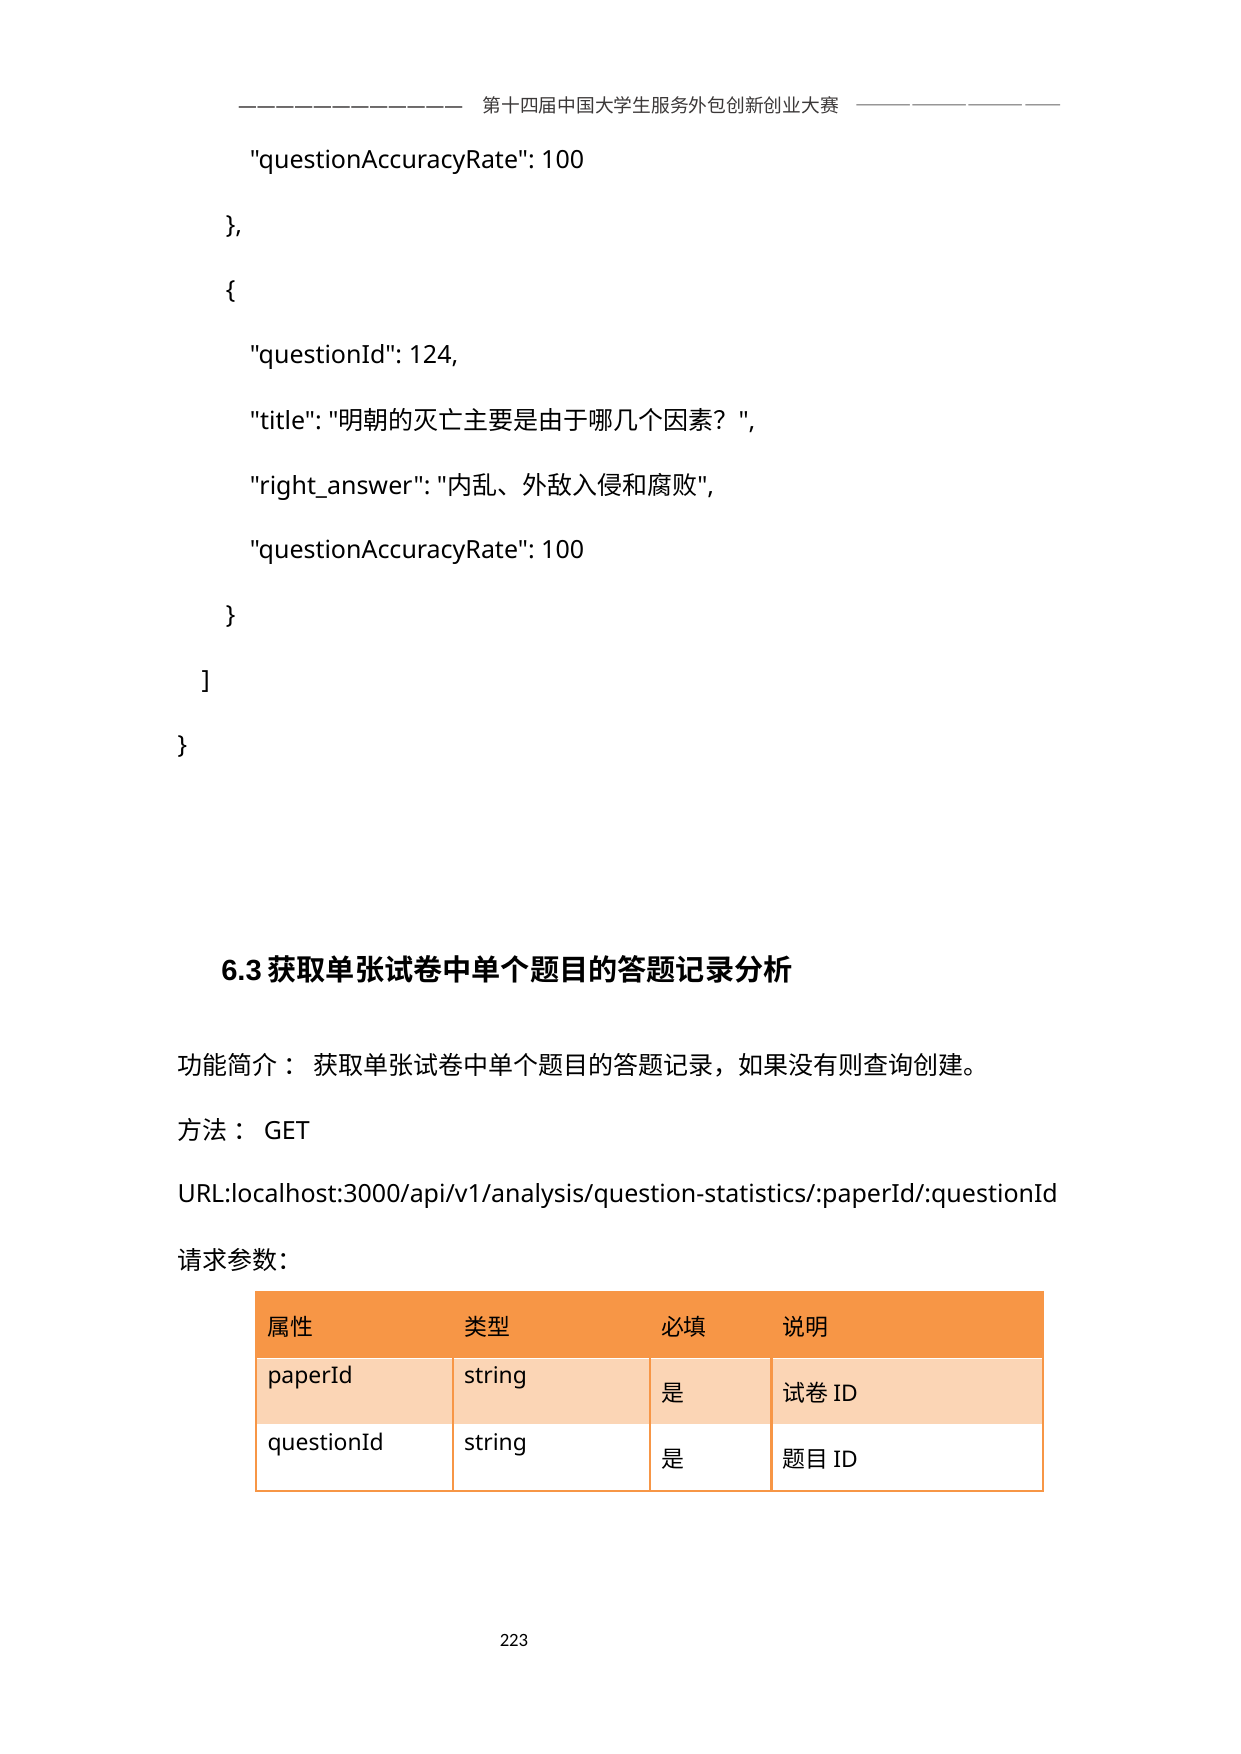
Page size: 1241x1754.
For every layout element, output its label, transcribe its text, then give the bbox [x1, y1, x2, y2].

text ] [177, 646, 1122, 711]
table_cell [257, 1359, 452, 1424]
subtitle 6.3获取单张试卷中单个题目的答题记录分析 [177, 936, 1122, 1001]
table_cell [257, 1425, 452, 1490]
text URL:localhost:3000/api/v1/analysis/question-statistics/:paperId/:questionId [177, 1161, 1122, 1226]
text "right_answer": "内乱、外敌入侵和腐败", [177, 451, 1122, 516]
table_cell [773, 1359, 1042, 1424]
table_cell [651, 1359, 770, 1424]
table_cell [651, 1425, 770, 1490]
text 方法 ： GET [177, 1096, 1122, 1161]
text { [177, 256, 1122, 321]
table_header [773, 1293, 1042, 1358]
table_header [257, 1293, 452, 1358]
text 功能简介 ： 获取单张试卷中单个题目的答题记录，如果没有则查询创建。 [177, 1031, 1122, 1096]
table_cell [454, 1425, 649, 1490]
text } [177, 581, 1122, 646]
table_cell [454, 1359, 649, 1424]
text }, [177, 191, 1122, 256]
text } [177, 711, 1122, 776]
text "questionAccuracyRate": 100 [177, 126, 1122, 191]
text 请求参数： [177, 1226, 1122, 1291]
text "title": "明朝的灭亡主要是由于哪几个因素？", [177, 386, 1122, 451]
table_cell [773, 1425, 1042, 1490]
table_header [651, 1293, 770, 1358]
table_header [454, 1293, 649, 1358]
text "questionAccuracyRate": 100 [177, 516, 1122, 581]
text "questionId": 124, [177, 321, 1122, 386]
